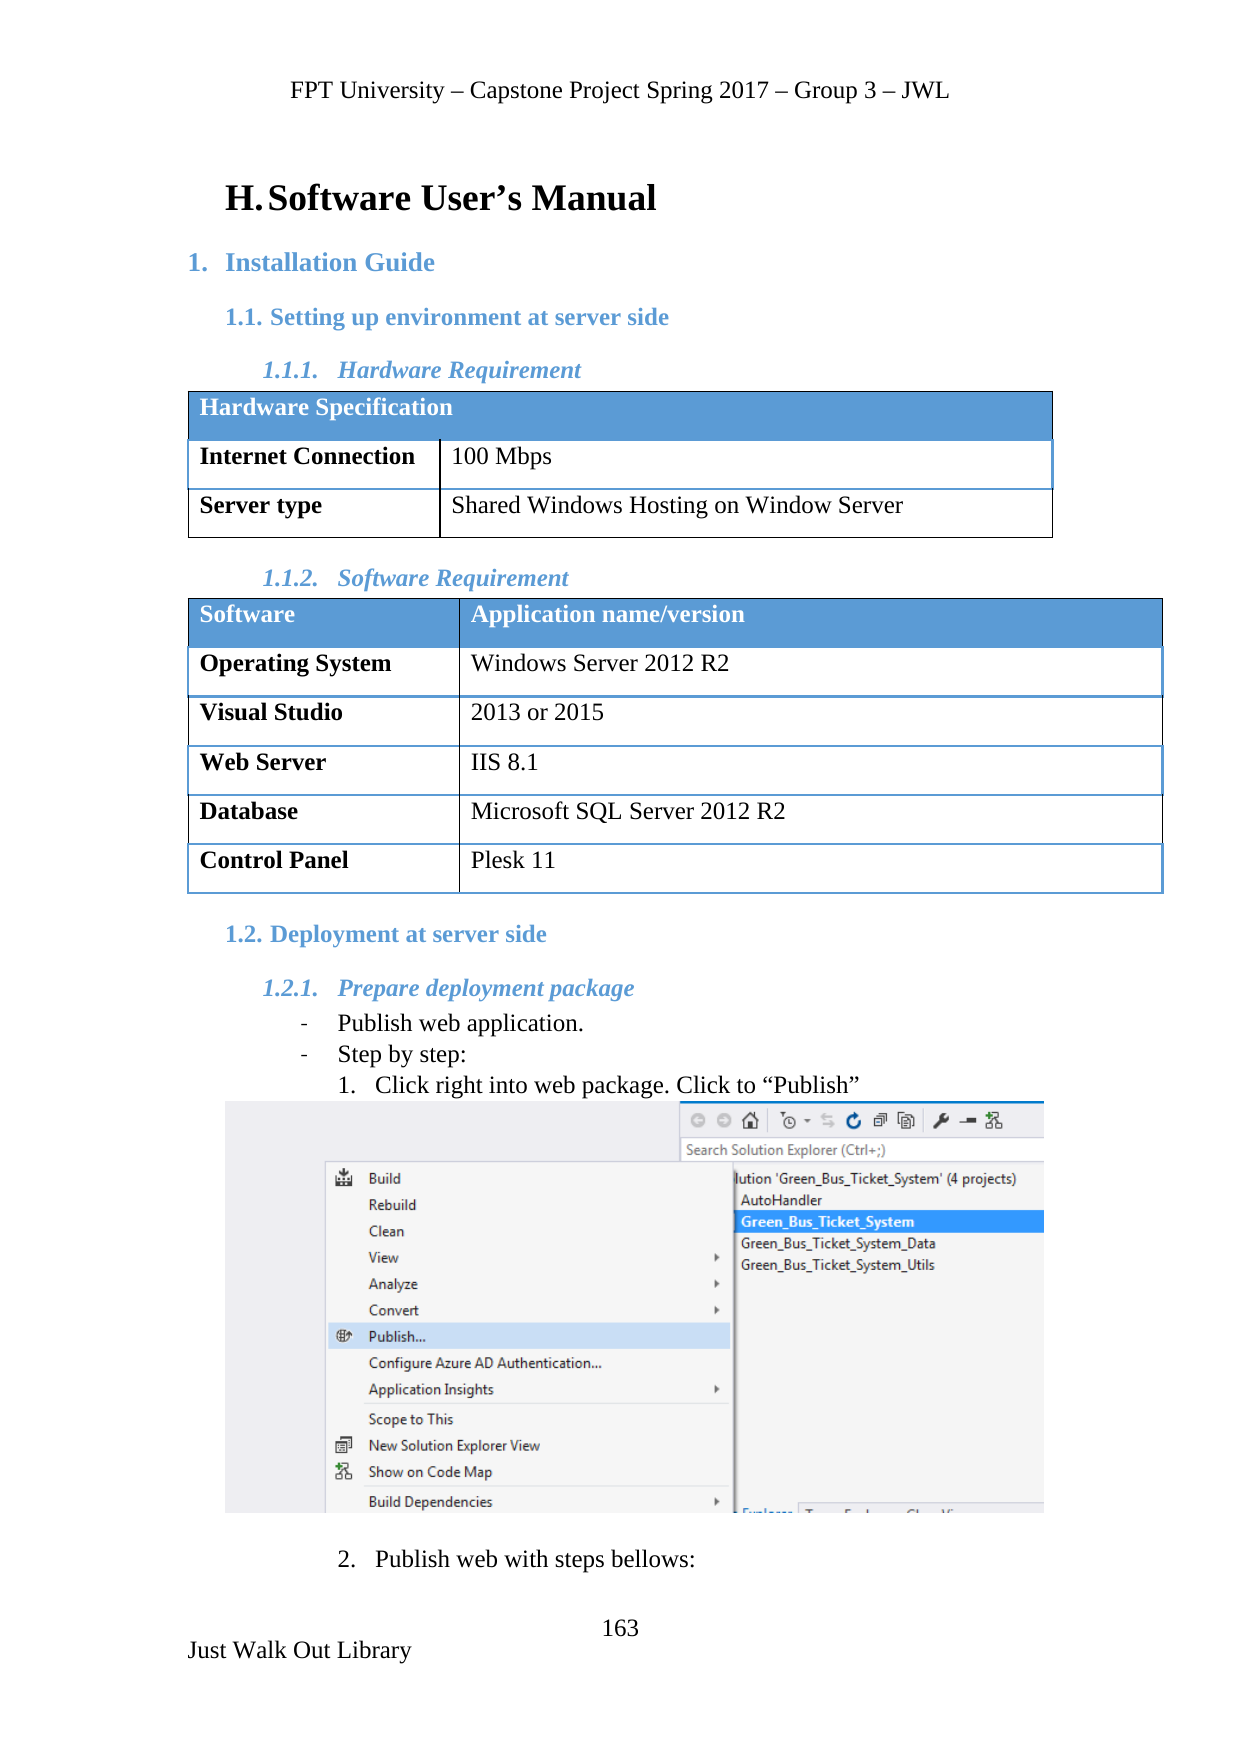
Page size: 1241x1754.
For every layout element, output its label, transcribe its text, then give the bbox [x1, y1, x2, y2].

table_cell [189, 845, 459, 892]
subtitle Installation Guide [187, 246, 1053, 277]
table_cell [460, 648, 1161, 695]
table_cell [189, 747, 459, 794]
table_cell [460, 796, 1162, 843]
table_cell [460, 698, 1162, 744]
list Click right into web package. Click to “Publish” [337, 1071, 1053, 1099]
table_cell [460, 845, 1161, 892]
picture [225, 1101, 1044, 1513]
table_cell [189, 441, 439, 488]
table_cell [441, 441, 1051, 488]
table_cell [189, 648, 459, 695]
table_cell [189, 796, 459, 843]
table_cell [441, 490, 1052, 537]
list Step by step: [300, 1039, 1053, 1069]
subtitle Software User’s Manual [225, 175, 1053, 218]
list Publish web with steps bellows: [337, 1544, 1053, 1573]
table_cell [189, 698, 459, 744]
subtitle Hardware Requirement [262, 356, 1053, 384]
subtitle Prepare deployment package [262, 973, 1053, 1002]
subtitle Deployment at server side [225, 919, 1053, 948]
subtitle Software Requirement [262, 563, 1053, 592]
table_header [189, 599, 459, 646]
subtitle Setting up environment at server side [225, 302, 1053, 331]
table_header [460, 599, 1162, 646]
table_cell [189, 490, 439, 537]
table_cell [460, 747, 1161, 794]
list Publish web application. [300, 1008, 1053, 1037]
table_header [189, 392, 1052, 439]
